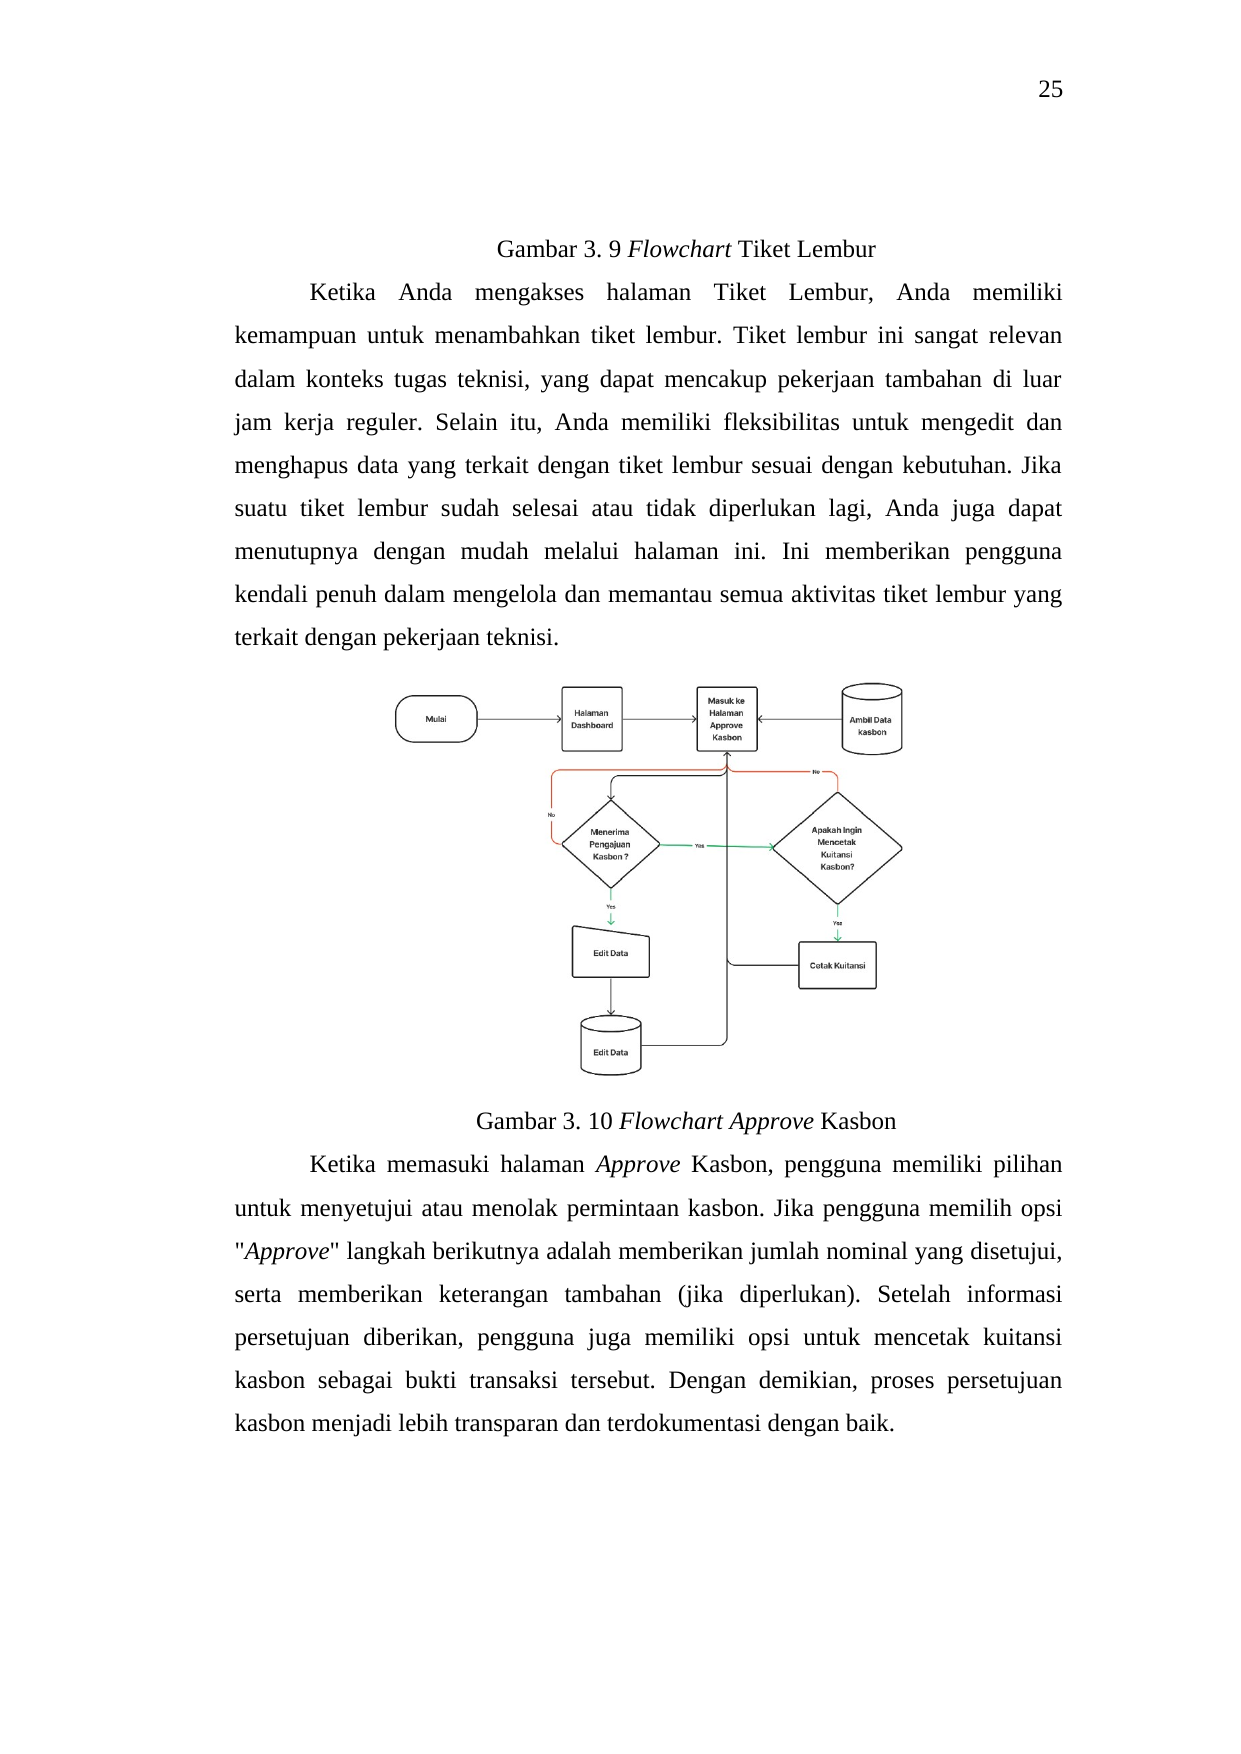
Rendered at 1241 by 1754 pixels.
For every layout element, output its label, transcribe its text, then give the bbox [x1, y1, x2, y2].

text Ketika Anda mengakses halaman Tiket Lembur, Anda memiliki kemampuan untuk menambahkan tiket lembur. Tiket lembur ini sangat relevan dalam konteks tugas teknisi, yang dapat mencakup pekerjaan tambahan di luar jam kerja reguler. Selain itu, Anda memiliki fleksibilitas untuk mengedit dan menghapus data yang terkait dengan tiket lembur sesuai dengan kebutuhan. Jika suatu tiket lembur sudah selesai atau tidak diperlukan lagi, Anda juga dapat menutupnya dengan mudah melalui halaman ini. Ini memberikan pengguna kendali penuh dalam mengelola dan memantau semua aktivitas tiket lembur yang terkait dengan pekerjaan teknisi. [234, 277, 1063, 651]
text Gambar 3. 10 Flowchart Approve Kasbon [234, 1106, 1063, 1135]
text Gambar 3. 9 Flowchart Tiket Lembur [234, 234, 1063, 263]
text Ketika memasuki halaman Approve Kasbon, pengguna memiliki pilihan untuk menyetujui atau menolak permintaan kasbon. Jika pengguna memilih opsi "Approve" langkah berikutnya adalah memberikan jumlah nominal yang disetujui, serta memberikan keterangan tambahan (jika diperlukan). Setelah informasi persetujuan diberikan, pengguna juga memiliki opsi untuk mencetak kuitansi kasbon sebagai bukti transaksi tersebut. Dengan demikian, proses persetujuan kasbon menjadi lebih transparan dan terdokumentasi dengan baik. [234, 1149, 1063, 1437]
picture [394, 682, 903, 1076]
